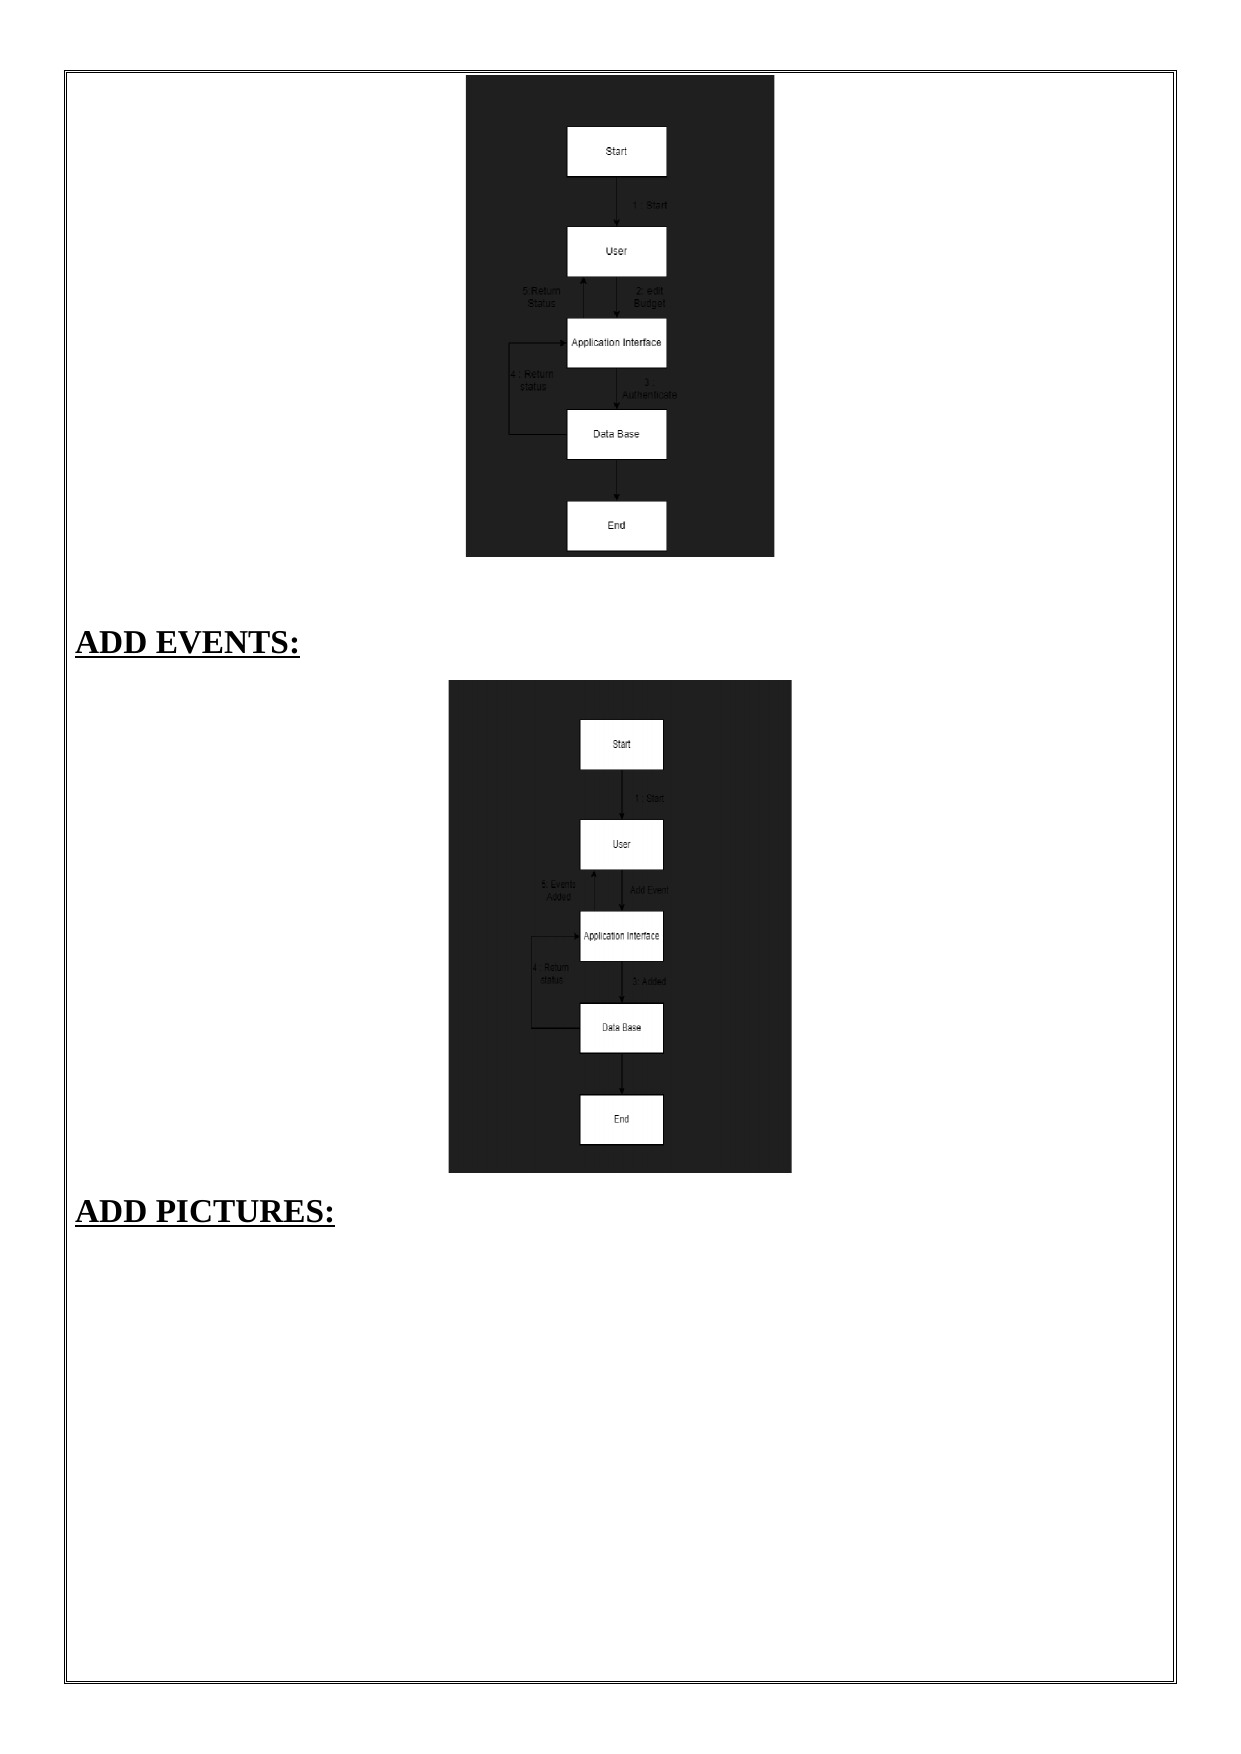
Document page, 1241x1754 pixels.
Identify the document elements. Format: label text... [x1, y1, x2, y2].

text ADD PICTURES: [75, 1192, 1165, 1230]
text ADD EVENTS: [75, 623, 1165, 661]
picture [448, 680, 792, 1173]
picture [465, 75, 775, 557]
